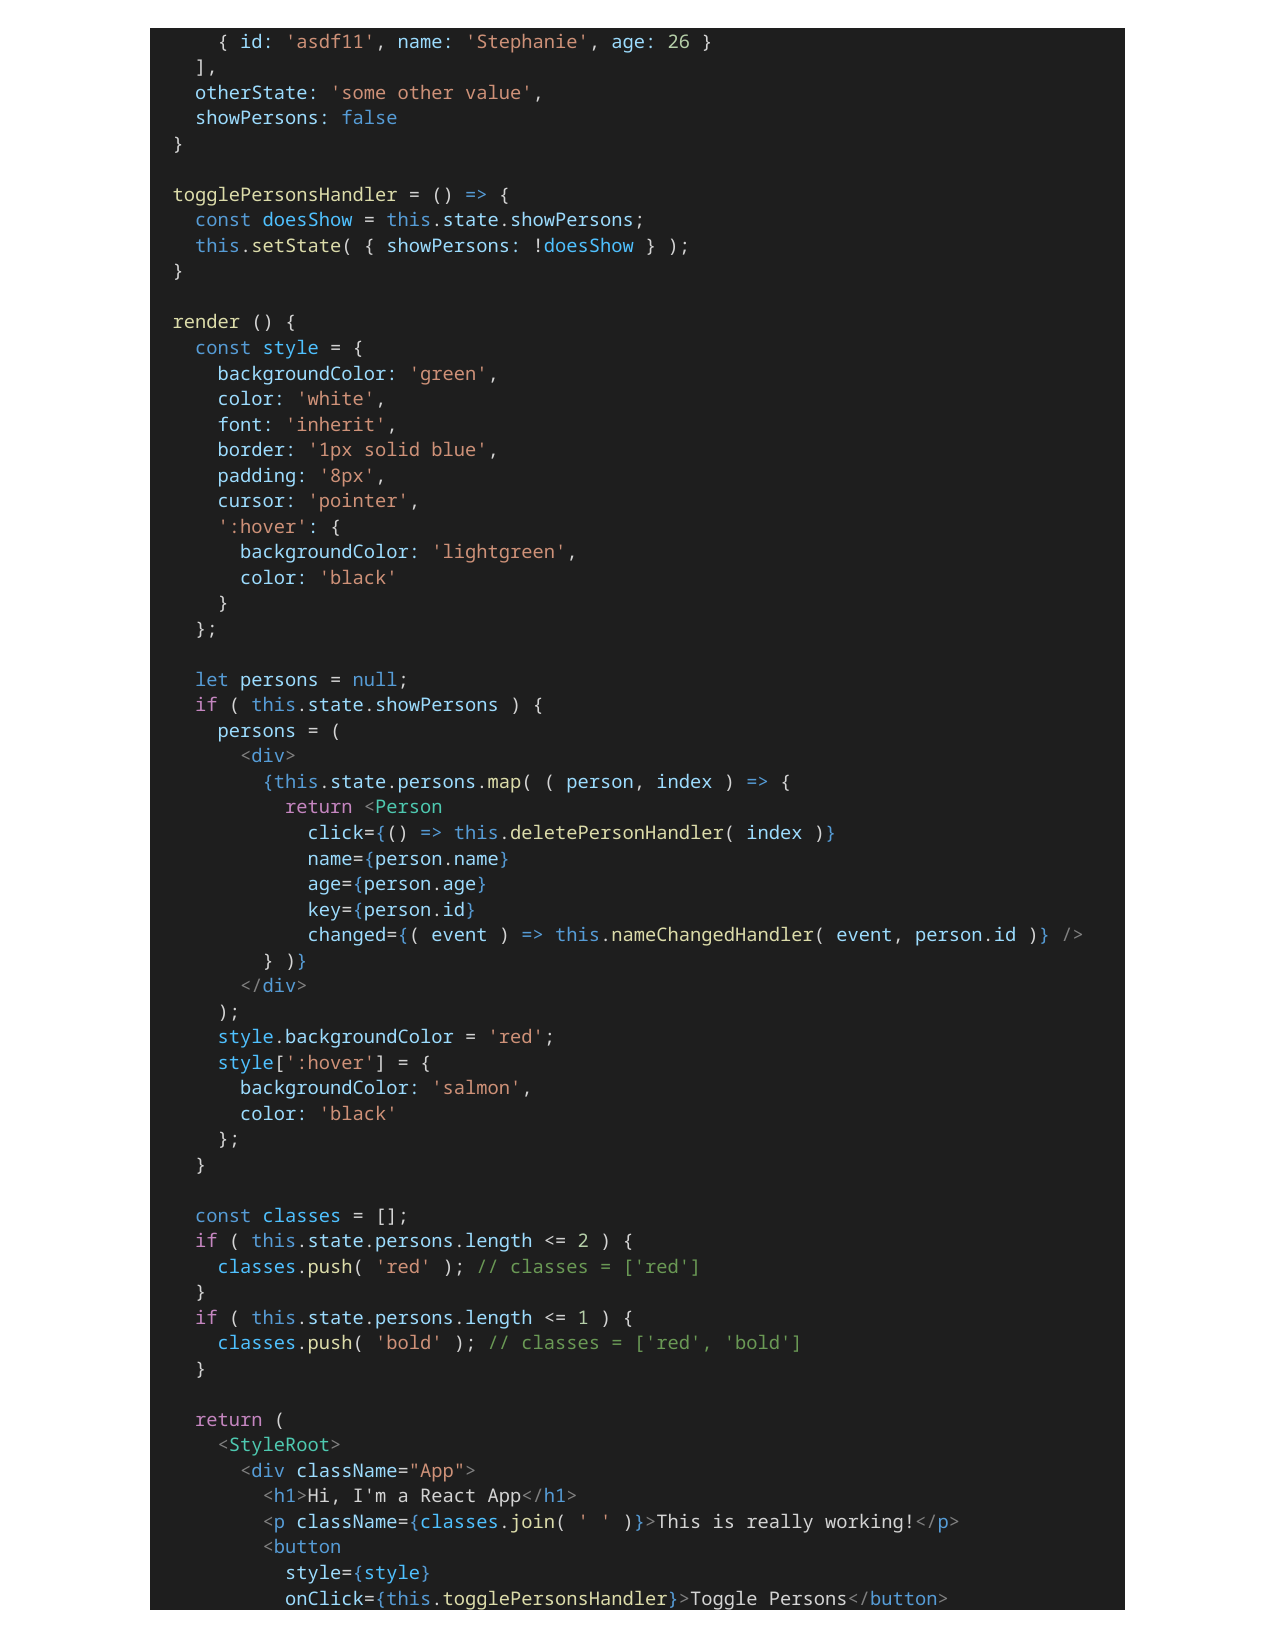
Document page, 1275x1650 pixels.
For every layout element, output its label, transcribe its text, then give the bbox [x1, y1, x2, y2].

text padding: '8px', [150, 462, 1125, 487]
text <h1>Hi, I'm a React App</h1> [150, 1483, 1125, 1508]
text ], [150, 54, 1125, 79]
text togglePersonsHandler = () => { [150, 181, 1125, 207]
text classes.push( 'red' ); // classes = ['red'] [150, 1253, 1125, 1279]
text font: 'inherit', [150, 411, 1125, 436]
text key={person.id} [150, 896, 1125, 921]
text } [150, 1355, 1125, 1381]
text changed={( event ) => this.nameChangedHandler( event, person.id )} /> [150, 921, 1125, 947]
text showPersons: false [150, 105, 1125, 130]
text color: 'white', [150, 385, 1125, 411]
text color: 'black' [150, 564, 1125, 589]
text <StyleRoot> [150, 1432, 1125, 1457]
text </div> [150, 972, 1125, 998]
text style={style} [150, 1559, 1125, 1585]
text if ( this.state.persons.length <= 2 ) { [150, 1228, 1125, 1253]
text {this.state.persons.map( ( person, index ) => { [150, 768, 1125, 794]
text style[':hover'] = { [150, 1049, 1125, 1074]
text this.setState( { showPersons: !doesShow } ); [150, 232, 1125, 258]
text } )} [150, 947, 1125, 972]
text style.backgroundColor = 'red'; [150, 1023, 1125, 1049]
text color: 'black' [150, 1100, 1125, 1126]
text name={person.name} [150, 845, 1125, 870]
text } [150, 130, 1125, 156]
text if ( this.state.showPersons ) { [150, 692, 1125, 717]
text render () { [150, 309, 1125, 334]
text }; [150, 1126, 1125, 1151]
text persons = ( [150, 717, 1125, 743]
text const classes = []; [150, 1202, 1125, 1228]
text click={() => this.deletePersonHandler( index )} [150, 819, 1125, 845]
text <div> [150, 743, 1125, 768]
text backgroundColor: 'lightgreen', [150, 538, 1125, 564]
text backgroundColor: 'green', [150, 360, 1125, 385]
text ':hover': { [150, 513, 1125, 538]
text if ( this.state.persons.length <= 1 ) { [150, 1304, 1125, 1330]
text } [150, 1151, 1125, 1177]
text border: '1px solid blue', [150, 436, 1125, 462]
text backgroundColor: 'salmon', [150, 1074, 1125, 1100]
text return <Person [150, 794, 1125, 819]
text { id: 'asdf11', name: 'Stephanie', age: 26 } [150, 28, 1125, 54]
text age={person.age} [150, 870, 1125, 896]
text }; [150, 615, 1125, 641]
text <button [150, 1534, 1125, 1559]
text onClick={this.togglePersonsHandler}>Toggle Persons</button> [150, 1585, 1125, 1610]
text classes.push( 'bold' ); // classes = ['red', 'bold'] [150, 1330, 1125, 1355]
text } [150, 258, 1125, 283]
text return ( [150, 1406, 1125, 1432]
text otherState: 'some other value', [150, 79, 1125, 105]
text <div className="App"> [150, 1457, 1125, 1483]
text let persons = null; [150, 666, 1125, 692]
text } [150, 589, 1125, 615]
text const style = { [150, 334, 1125, 360]
text <p className={classes.join( ' ' )}>This is really working!</p> [150, 1508, 1125, 1534]
text ); [150, 998, 1125, 1023]
text cursor: 'pointer', [150, 487, 1125, 513]
text } [150, 1279, 1125, 1304]
text const doesShow = this.state.showPersons; [150, 207, 1125, 232]
